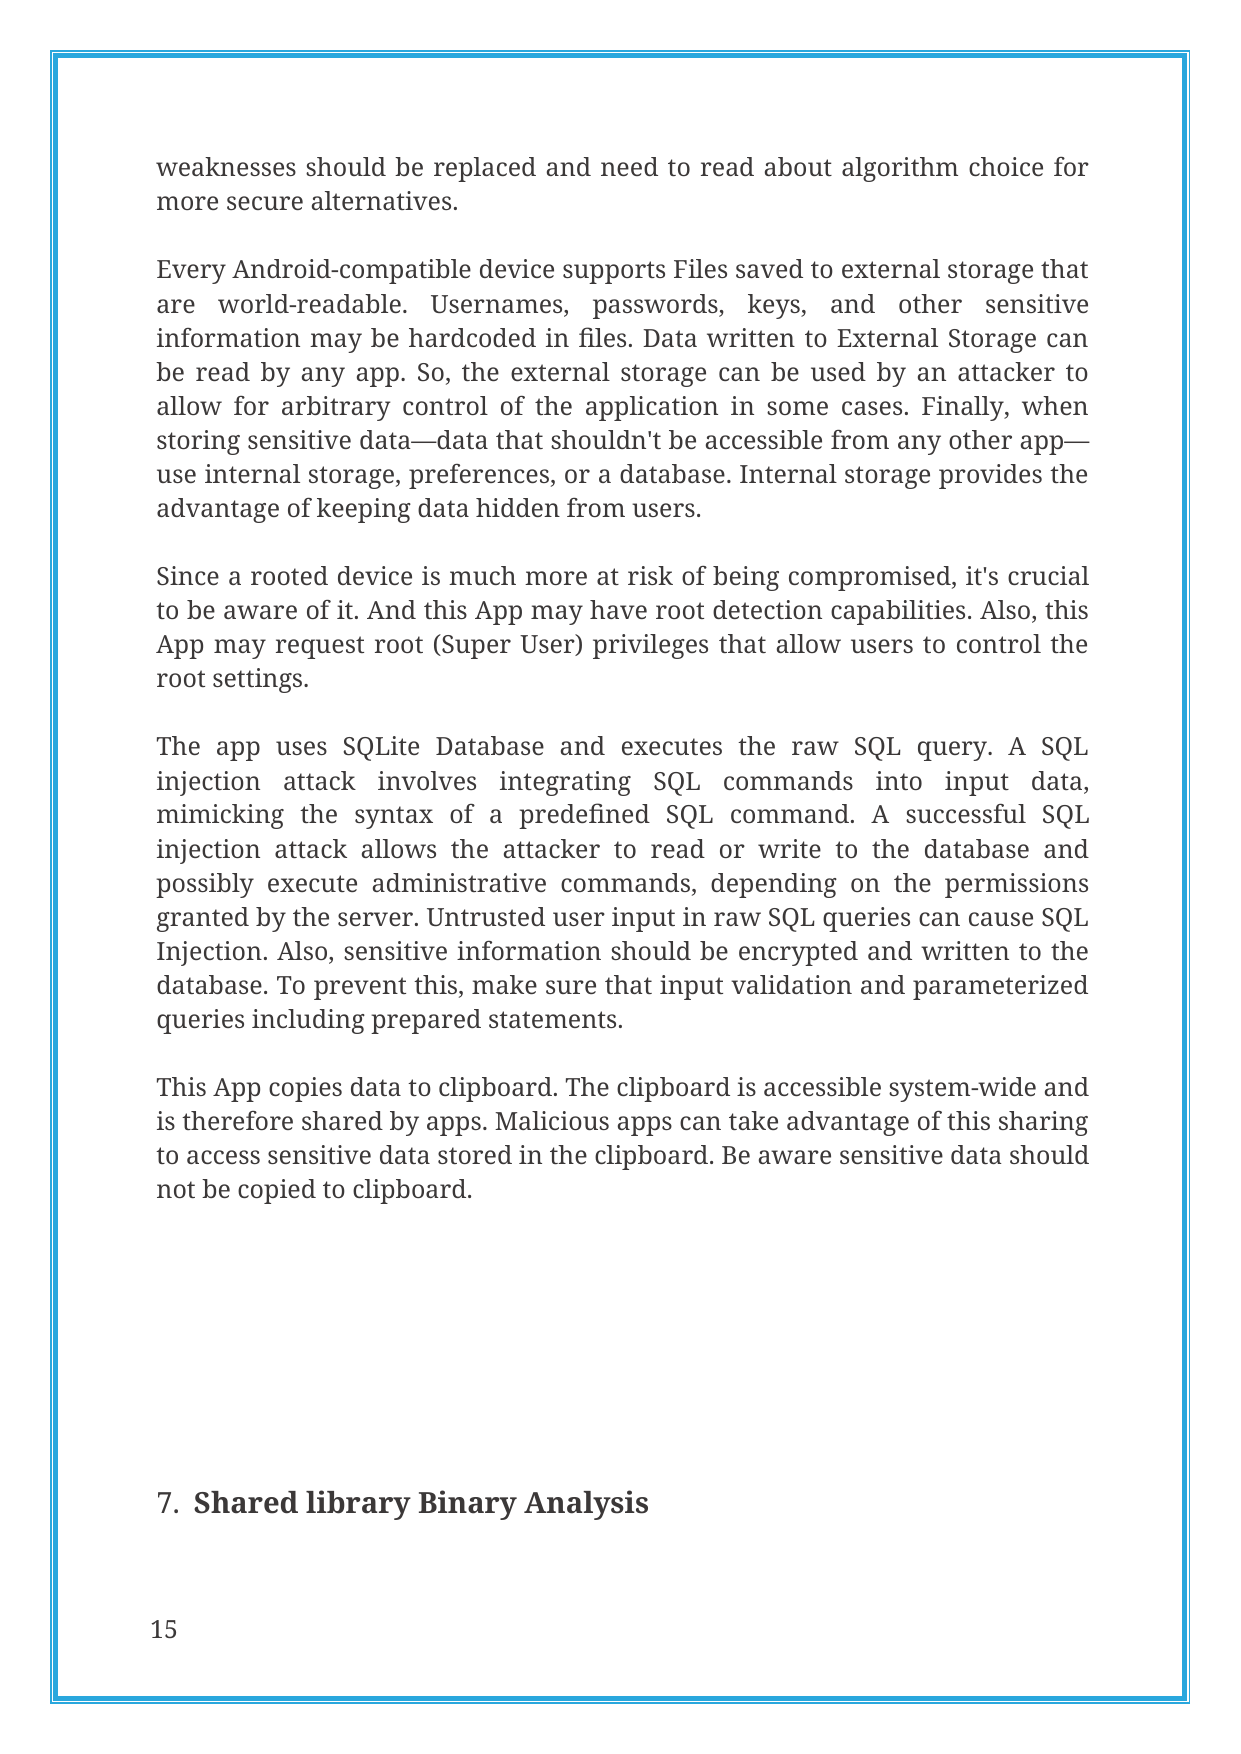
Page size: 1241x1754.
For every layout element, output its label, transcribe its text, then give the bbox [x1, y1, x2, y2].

text The app uses SQLite Database and executes the raw SQL query. A SQL injection attack involves integrating SQL commands into input data, mimicking the syntax of a predefined SQL command. A successful SQL injection attack allows the attacker to read or write to the database and possibly execute administrative commands, depending on the permissions granted by the server. Untrusted user input in raw SQL queries can cause SQL Injection. Also, sensitive information should be encrypted and written to the database. To prevent this, make sure that input validation and parameterized queries including prepared statements. [156, 729, 1090, 1036]
text This App copies data to clipboard. The clipboard is accessible system-wide and is therefore shared by apps. Malicious apps can take advantage of this sharing to access sensitive data stored in the clipboard. Be aware sensitive data should not be copied to clipboard. [156, 1070, 1090, 1206]
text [156, 150, 1090, 218]
text Every Android-compatible device supports Files saved to external storage that are world-readable. Usernames, passwords, keys, and other sensitive information may be hardcoded in files. Data written to External Storage can be read by any app. So, the external storage can be used by an attacker to allow for arbitrary control of the application in some cases. Finally, when storing sensitive data—data that shouldn't be accessible from any other app—use internal storage, preferences, or a database. Internal storage provides the advantage of keeping data hidden from users. [156, 252, 1090, 525]
subtitle Shared library Binary Analysis [156, 1483, 1090, 1522]
text Since a rooted device is much more at risk of being compromised, it's crucial to be aware of it. And this App may have root detection capabilities. Also, this App may request root (Super User) privileges that allow users to control the root settings. [156, 559, 1090, 695]
